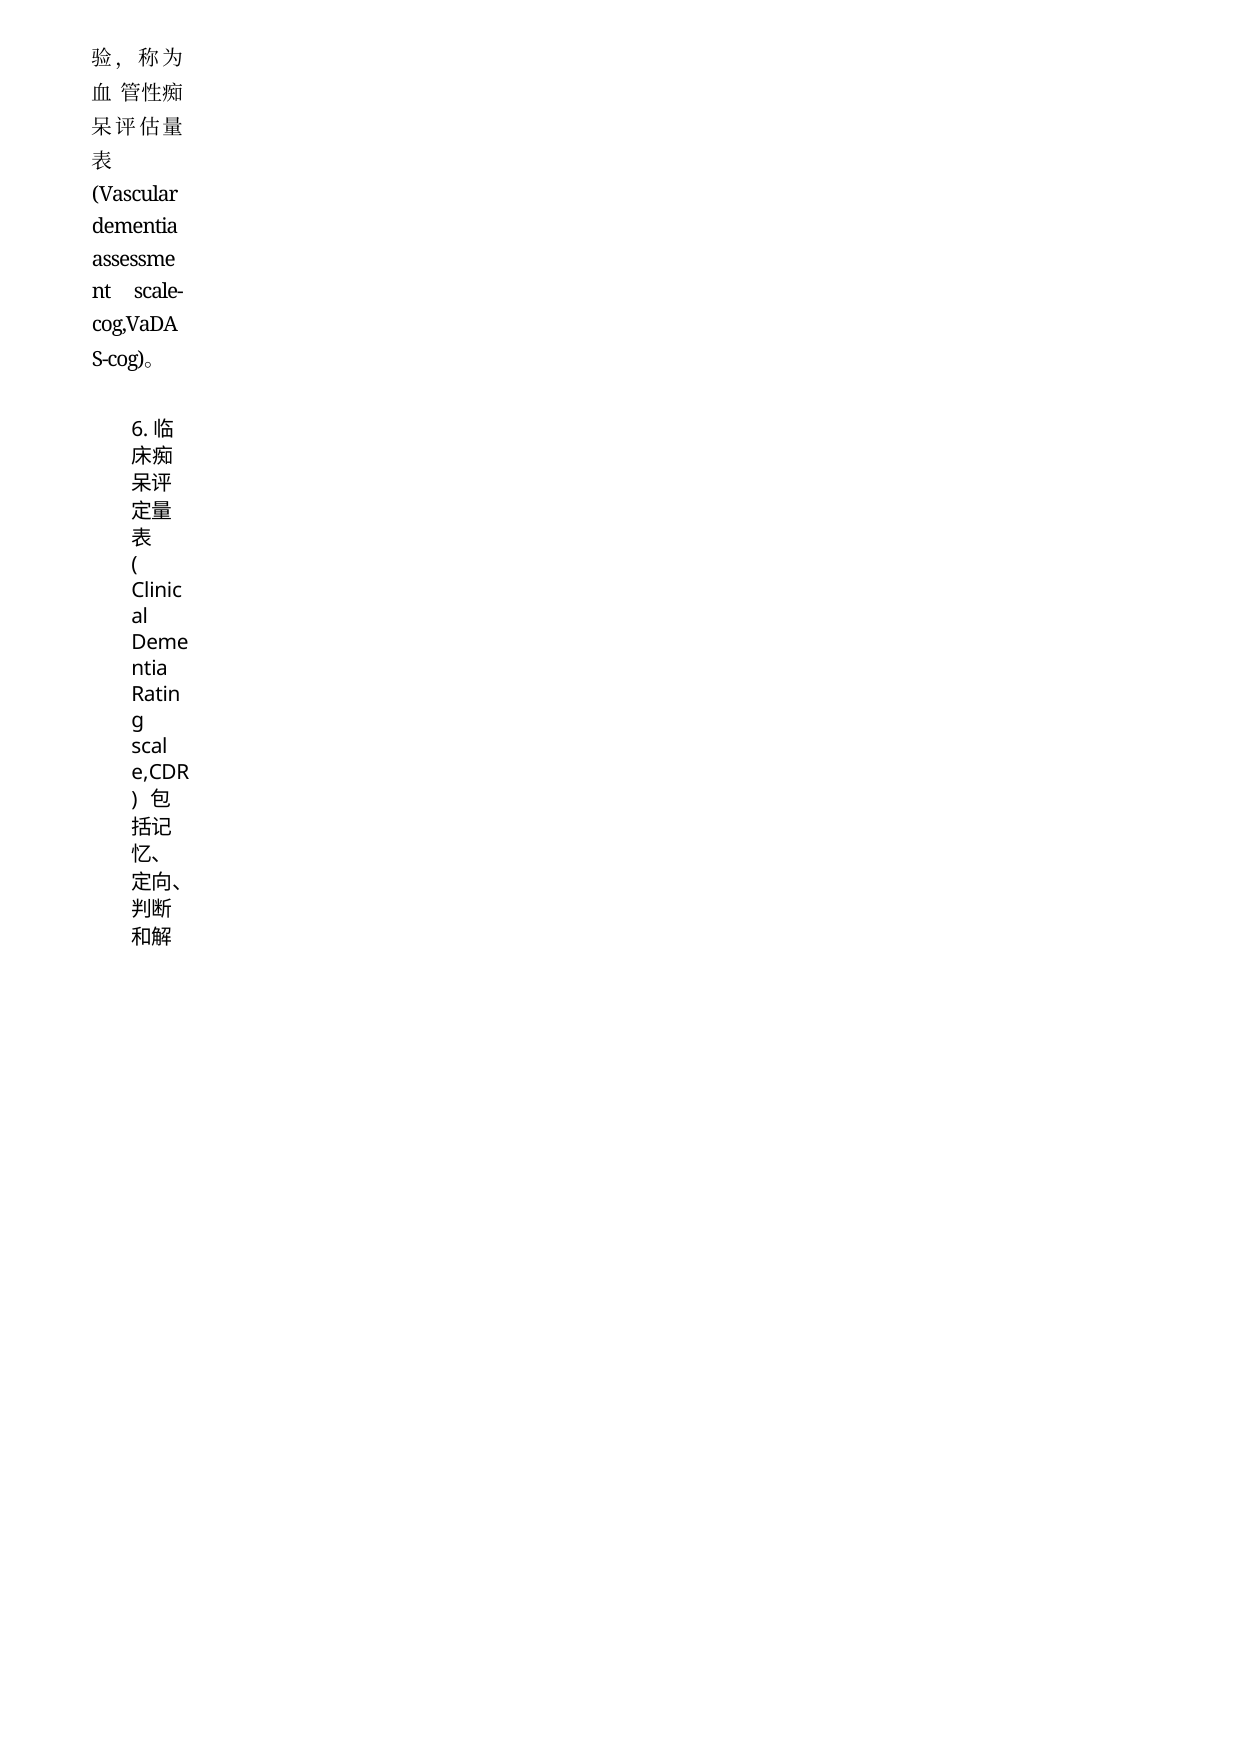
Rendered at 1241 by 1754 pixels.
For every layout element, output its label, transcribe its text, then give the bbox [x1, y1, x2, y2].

text 6. 临床痴呆评定量表 (Clinical Dementia Rating scale,CDR) 包括记忆、定向、判断和解 [131, 414, 192, 950]
